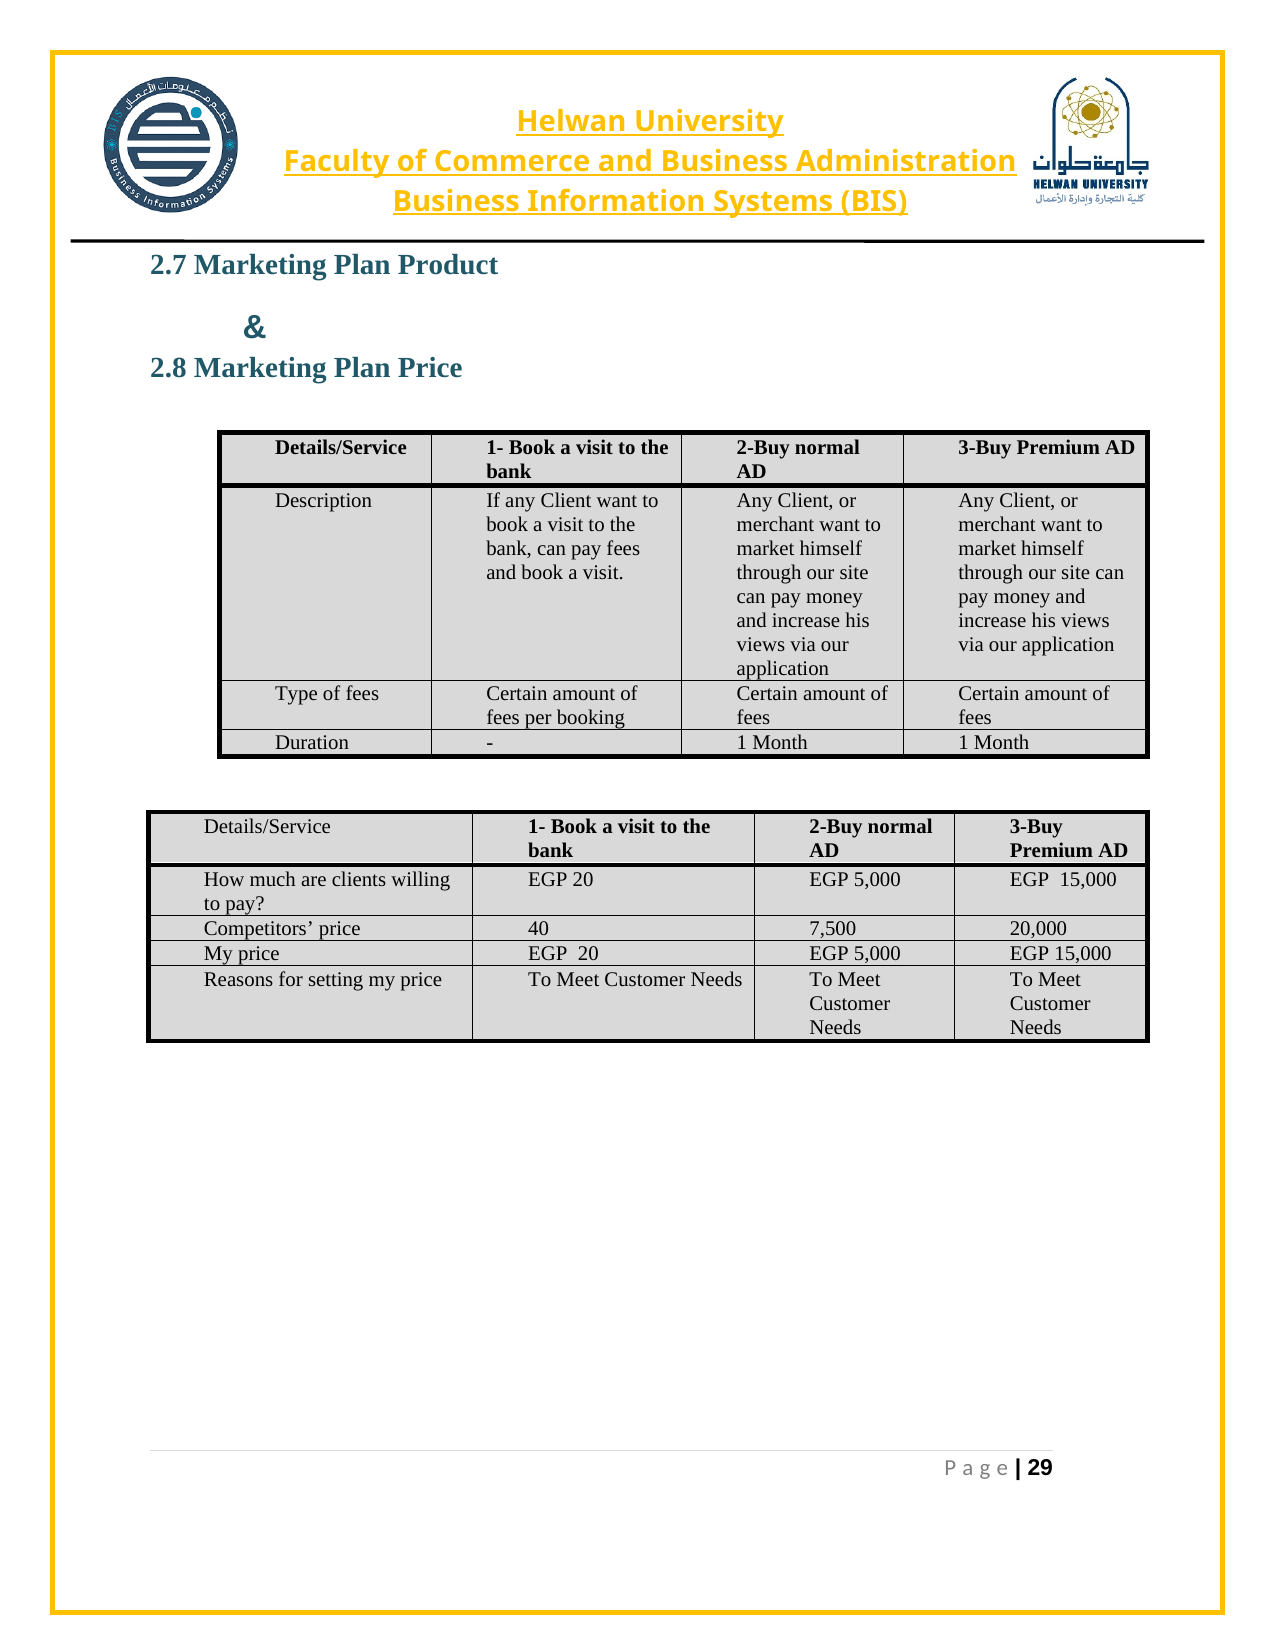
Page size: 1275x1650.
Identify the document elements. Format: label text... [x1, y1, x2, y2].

text & [150, 307, 1150, 346]
table_cell If any Client want to book a visit to the bank, can pay fees and book a visit. [432, 488, 681, 680]
table_header 3-Buy Premium AD [904, 435, 1145, 483]
table_cell 1 Month [904, 730, 1145, 754]
table_cell EGP 20 [473, 867, 754, 915]
picture [95, 75, 245, 215]
table_cell To Meet Customer Needs [955, 966, 1145, 1039]
table_cell EGP 15,000 [955, 867, 1145, 915]
table_cell EGP 15,000 [955, 941, 1145, 965]
table_cell Reasons for setting my price [151, 966, 472, 1039]
table_header 1- Book a visit to the bank [432, 435, 681, 483]
table_cell Any Client, or merchant want to market himself through our site can pay money and increase his views via our application [904, 488, 1145, 680]
table_cell Any Client, or merchant want to market himself through our site can pay money and increase his views via our application [682, 488, 903, 680]
table_cell To Meet Customer Needs [755, 966, 954, 1039]
picture [1029, 73, 1150, 206]
table_cell EGP 5,000 [755, 867, 954, 915]
table_cell Certain amount of fees per booking [432, 681, 681, 729]
table_cell Certain amount of fees [682, 681, 903, 729]
table_cell My price [151, 941, 472, 965]
table_cell - [432, 730, 681, 754]
table_cell How much are clients willing to pay? [151, 867, 472, 915]
table_header 1- Book a visit to the bank [473, 814, 754, 862]
table_header Details/Service [151, 814, 472, 862]
subtitle 2.8 Marketing Plan Price [150, 350, 1150, 383]
table_header Details/Service [222, 435, 431, 483]
table_header 2-Buy normal AD [755, 814, 954, 862]
table_header 3-Buy Premium AD [955, 814, 1145, 862]
table_cell Type of fees [222, 681, 431, 729]
table_cell Certain amount of fees [904, 681, 1145, 729]
table_cell 40 [473, 916, 754, 940]
table_cell Duration [222, 730, 431, 754]
table_cell Competitors’ price [151, 916, 472, 940]
table_header 2-Buy normal AD [682, 435, 903, 483]
table_cell 7,500 [755, 916, 954, 940]
table_cell EGP 20 [473, 941, 754, 965]
table_cell 20,000 [955, 916, 1145, 940]
subtitle 2.7 Marketing Plan Product [150, 247, 1150, 281]
table_cell EGP 5,000 [755, 941, 954, 965]
table_cell Description [222, 488, 431, 680]
table_cell 1 Month [682, 730, 903, 754]
table_cell To Meet Customer Needs [473, 966, 754, 1039]
